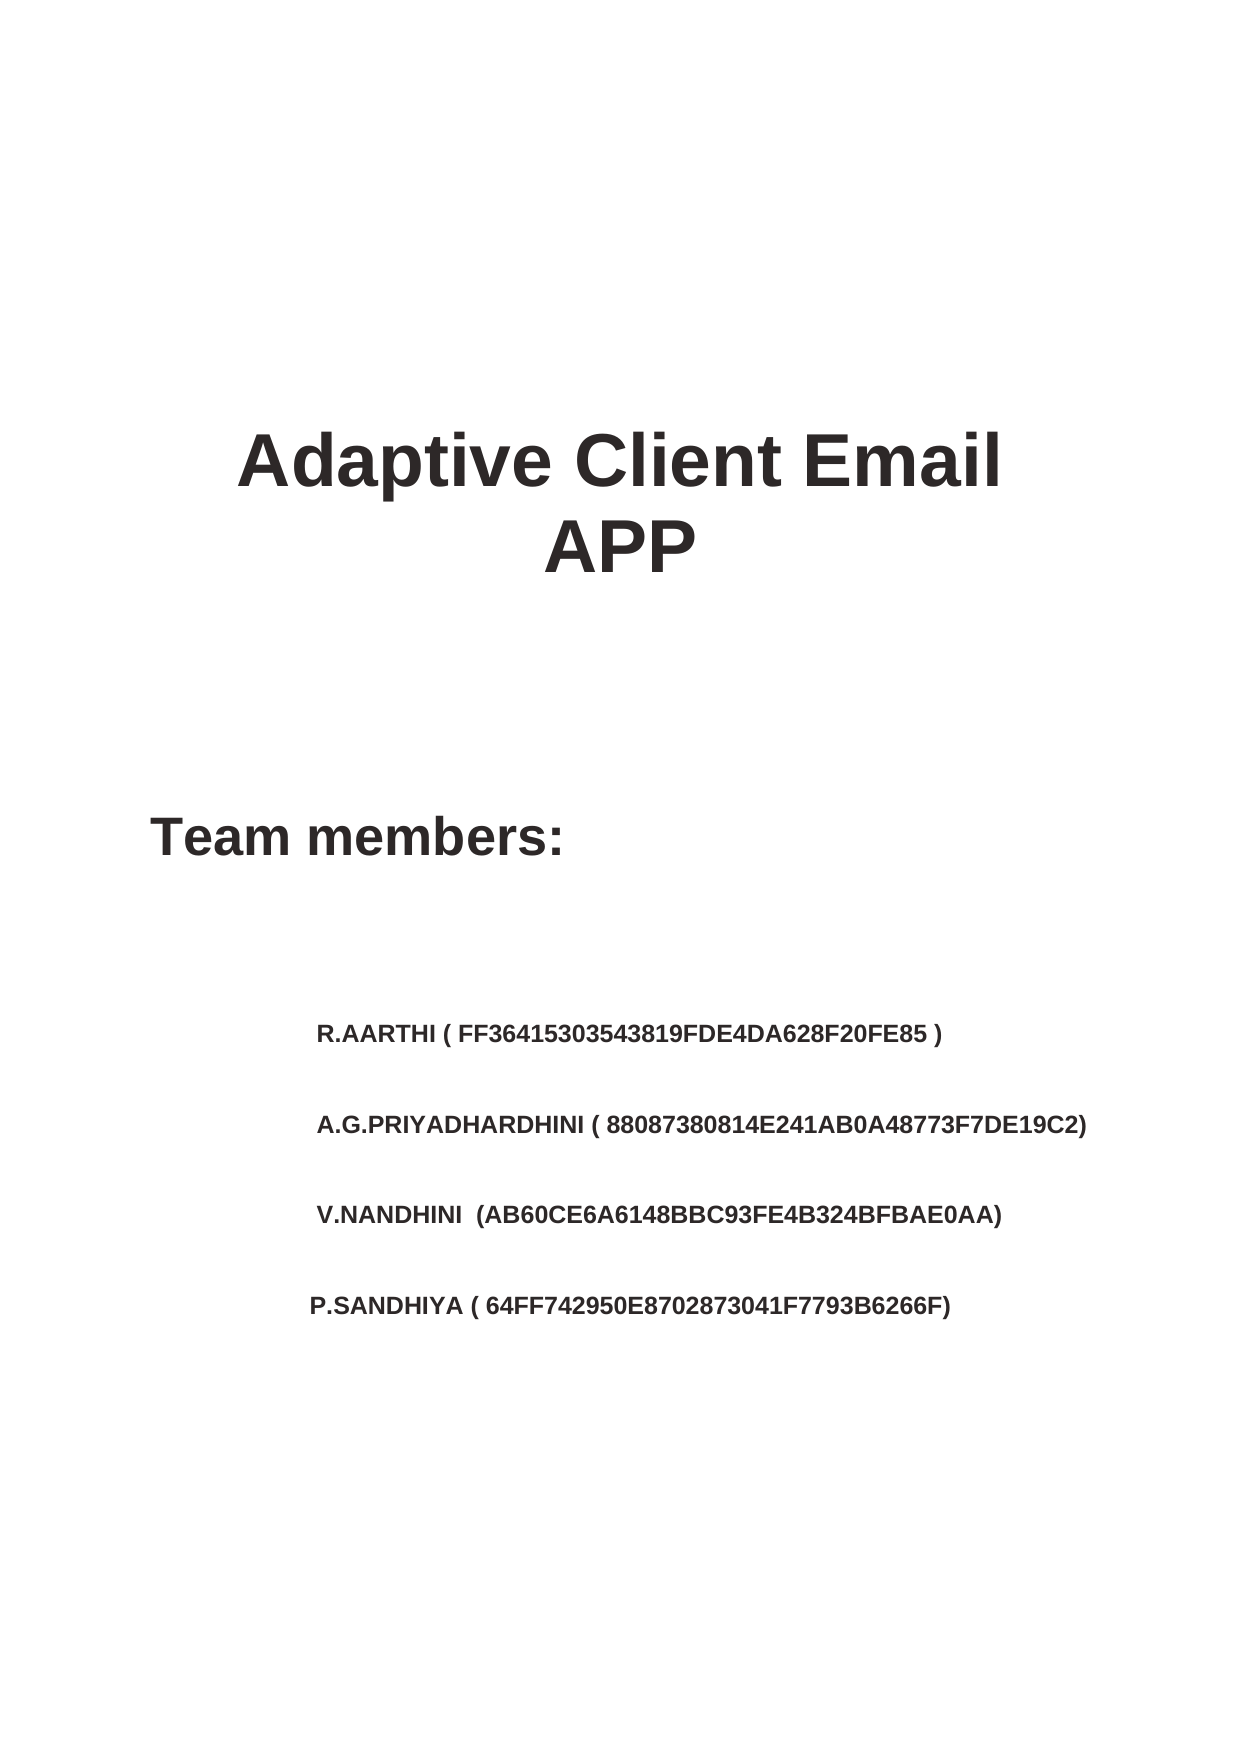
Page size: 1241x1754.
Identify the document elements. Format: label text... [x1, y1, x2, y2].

subtitle A.G.PRIYADHARDHINI ( 88087380814E241AB0A48773F7DE19C2) [150, 1079, 1090, 1138]
subtitle Adaptive Client Email APP [150, 416, 1090, 589]
subtitle Team members: [150, 804, 1090, 866]
subtitle P.SANDHIYA ( 64FF742950E8702873041F7793B6266F) [150, 1260, 1090, 1319]
subtitle R.AARTHI ( FF36415303543819FDE4DA628F20FE85 ) [150, 988, 1090, 1048]
subtitle V.NANDHINI (AB60CE6A6148BBC93FE4B324BFBAE0AA) [150, 1169, 1090, 1229]
